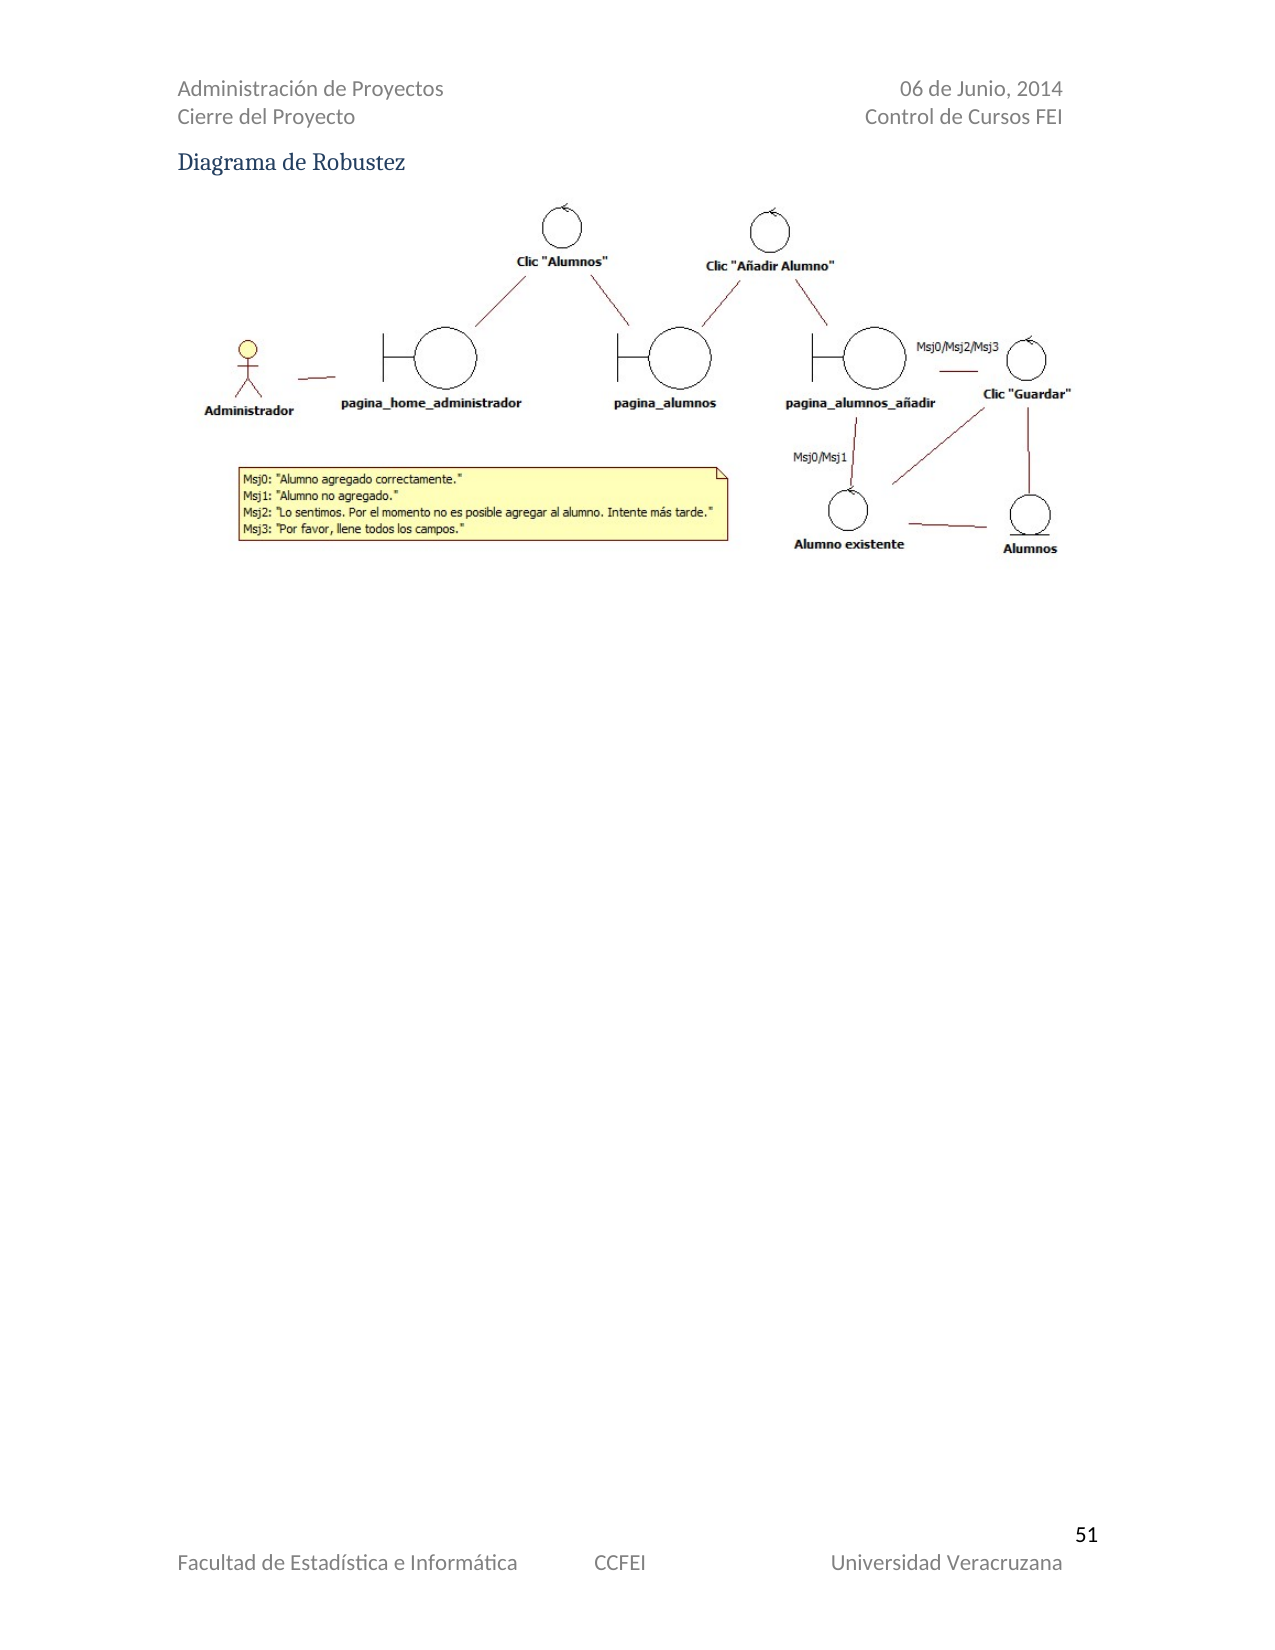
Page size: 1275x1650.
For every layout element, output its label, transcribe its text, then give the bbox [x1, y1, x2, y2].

picture [177, 180, 1098, 584]
subtitle Diagrama de Robustez [177, 148, 1098, 176]
